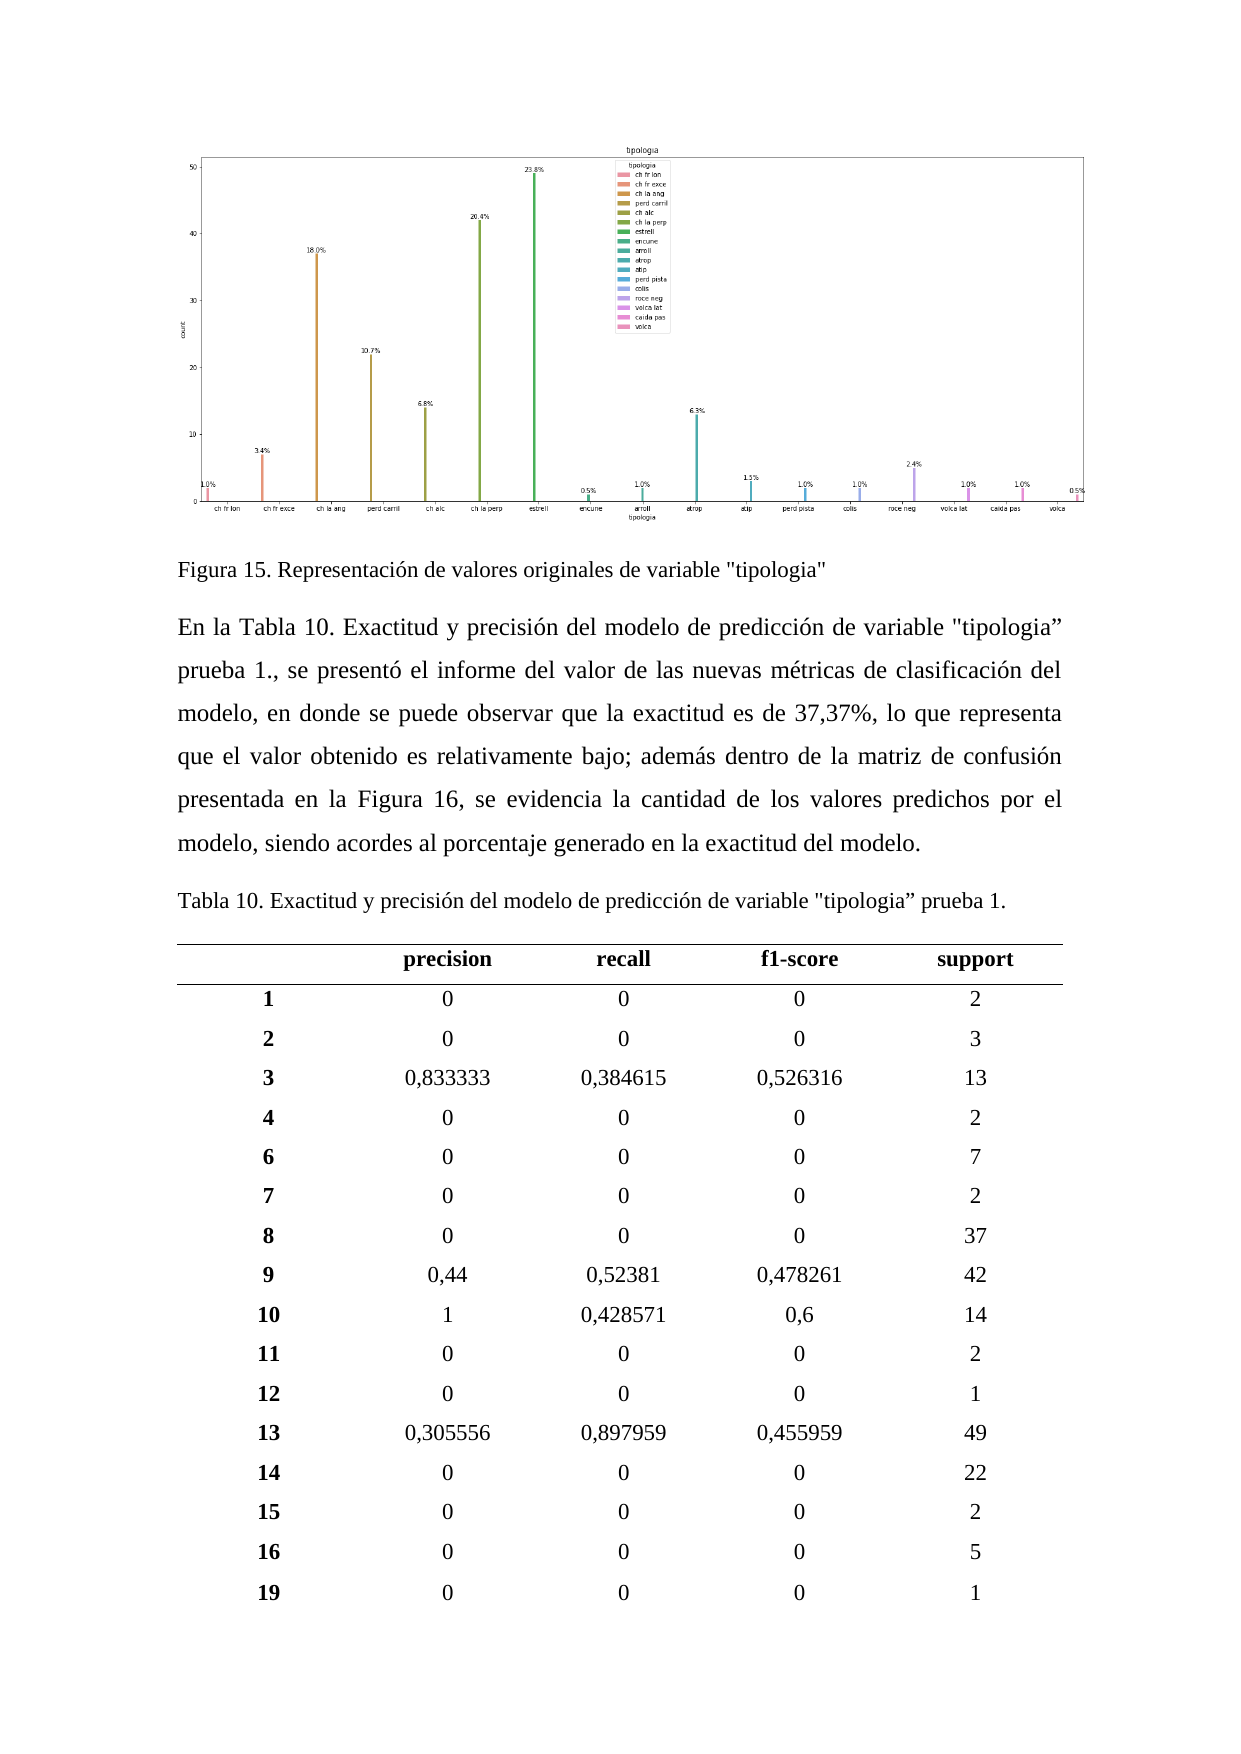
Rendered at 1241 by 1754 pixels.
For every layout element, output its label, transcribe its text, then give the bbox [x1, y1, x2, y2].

table_cell 0,384615 [536, 1064, 711, 1103]
table_cell 0 [536, 1340, 711, 1380]
table_cell 2 [888, 1183, 1063, 1222]
table_cell 0 [360, 985, 536, 1024]
table_cell 0 [360, 1104, 536, 1143]
table_cell 0 [536, 1538, 711, 1577]
table_cell 7 [888, 1143, 1063, 1182]
text En la Tabla 10. Exactitud y precisión del modelo de predicción de variable "tipologia” prueba 1., se presentó el informe del valor de las nuevas métricas de clasificación del modelo, en donde se puede observar que la exactitud es de 37,37%, lo que representa que el valor obtenido es relativamente bajo; además dentro de la matriz de confusión presentada en la Figura 16, se evidencia la cantidad de los valores predichos por el modelo, siendo acordes al porcentaje generado en la exactitud del modelo. [177, 612, 1063, 856]
table_cell 1 [360, 1301, 536, 1340]
table_cell 3 [177, 1064, 359, 1103]
table_cell 0 [711, 1143, 887, 1182]
table_cell 11 [177, 1340, 359, 1380]
table_cell 0 [536, 1025, 711, 1064]
table_cell 4 [177, 1104, 359, 1143]
table_cell 15 [177, 1498, 359, 1538]
table_cell 0 [360, 1459, 536, 1498]
table_cell 19 [177, 1577, 359, 1606]
table_cell 0 [711, 1577, 887, 1606]
text Figura 15. Representación de valores originales de variable "tipologia" [177, 556, 1063, 582]
table_cell 2 [888, 985, 1063, 1024]
table_header f1-score [711, 945, 887, 984]
table_cell 0,6 [711, 1301, 887, 1340]
table_cell 0,305556 [360, 1419, 536, 1459]
table_cell 0 [536, 1222, 711, 1261]
table_cell 0,478261 [711, 1261, 887, 1301]
table_cell 10 [177, 1301, 359, 1340]
table_cell 49 [888, 1419, 1063, 1459]
table_cell 2 [888, 1104, 1063, 1143]
table_cell 0 [360, 1183, 536, 1222]
table_cell 42 [888, 1261, 1063, 1301]
table_cell 12 [177, 1380, 359, 1419]
table_cell 8 [177, 1222, 359, 1261]
table_cell 0 [536, 1577, 711, 1606]
table_cell 1 [888, 1380, 1063, 1419]
table_cell 16 [177, 1538, 359, 1577]
table_cell 0 [360, 1380, 536, 1419]
table_cell 0 [536, 1104, 711, 1143]
table_cell 0 [360, 1340, 536, 1380]
table_cell 22 [888, 1459, 1063, 1498]
table_cell 0,428571 [536, 1301, 711, 1340]
table_cell 6 [177, 1143, 359, 1182]
table_cell 0 [711, 985, 887, 1024]
table_cell 0 [711, 1538, 887, 1577]
table_cell 0 [711, 1025, 887, 1064]
table_cell 0 [536, 1459, 711, 1498]
table_cell 0,526316 [711, 1064, 887, 1103]
table_cell 7 [177, 1183, 359, 1222]
table_cell 0 [360, 1143, 536, 1182]
table_cell 0 [536, 1498, 711, 1538]
table_cell 0 [536, 1183, 711, 1222]
table_cell 0 [711, 1498, 887, 1538]
table_cell 5 [888, 1538, 1063, 1577]
table_cell 2 [888, 1340, 1063, 1380]
table_cell 0 [360, 1577, 536, 1606]
table_cell 1 [888, 1577, 1063, 1606]
table_cell 0 [711, 1340, 887, 1380]
table_cell 0 [711, 1104, 887, 1143]
table_cell 14 [888, 1301, 1063, 1340]
table_cell 0 [536, 1380, 711, 1419]
table_cell 0 [360, 1498, 536, 1538]
table_cell 0 [360, 1538, 536, 1577]
table_cell 1 [177, 985, 359, 1024]
table_cell 3 [888, 1025, 1063, 1064]
table_cell 9 [177, 1261, 359, 1301]
table_cell 13 [888, 1064, 1063, 1103]
picture [177, 147, 1094, 526]
table_cell 2 [177, 1025, 359, 1064]
table_cell 0,44 [360, 1261, 536, 1301]
table_cell 13 [177, 1419, 359, 1459]
text Tabla 10. Exactitud y precisión del modelo de predicción de variable "tipologia” prueba 1. [177, 887, 1063, 914]
table_cell 0,833333 [360, 1064, 536, 1103]
table_cell 0,897959 [536, 1419, 711, 1459]
table_cell 0 [711, 1380, 887, 1419]
table_cell 14 [177, 1459, 359, 1498]
table_cell 0 [536, 985, 711, 1024]
table_cell 0 [536, 1143, 711, 1182]
table_header support [888, 945, 1063, 984]
table_cell 0,52381 [536, 1261, 711, 1301]
table_cell 0 [360, 1025, 536, 1064]
table_header recall [536, 945, 711, 984]
table_cell 37 [888, 1222, 1063, 1261]
table_header precision [360, 945, 536, 984]
table_cell 0,455959 [711, 1419, 887, 1459]
table_cell 0 [711, 1459, 887, 1498]
table_cell 2 [888, 1498, 1063, 1538]
table_header [177, 945, 359, 984]
table_cell 0 [360, 1222, 536, 1261]
table_cell 0 [711, 1222, 887, 1261]
table_cell 0 [711, 1183, 887, 1222]
